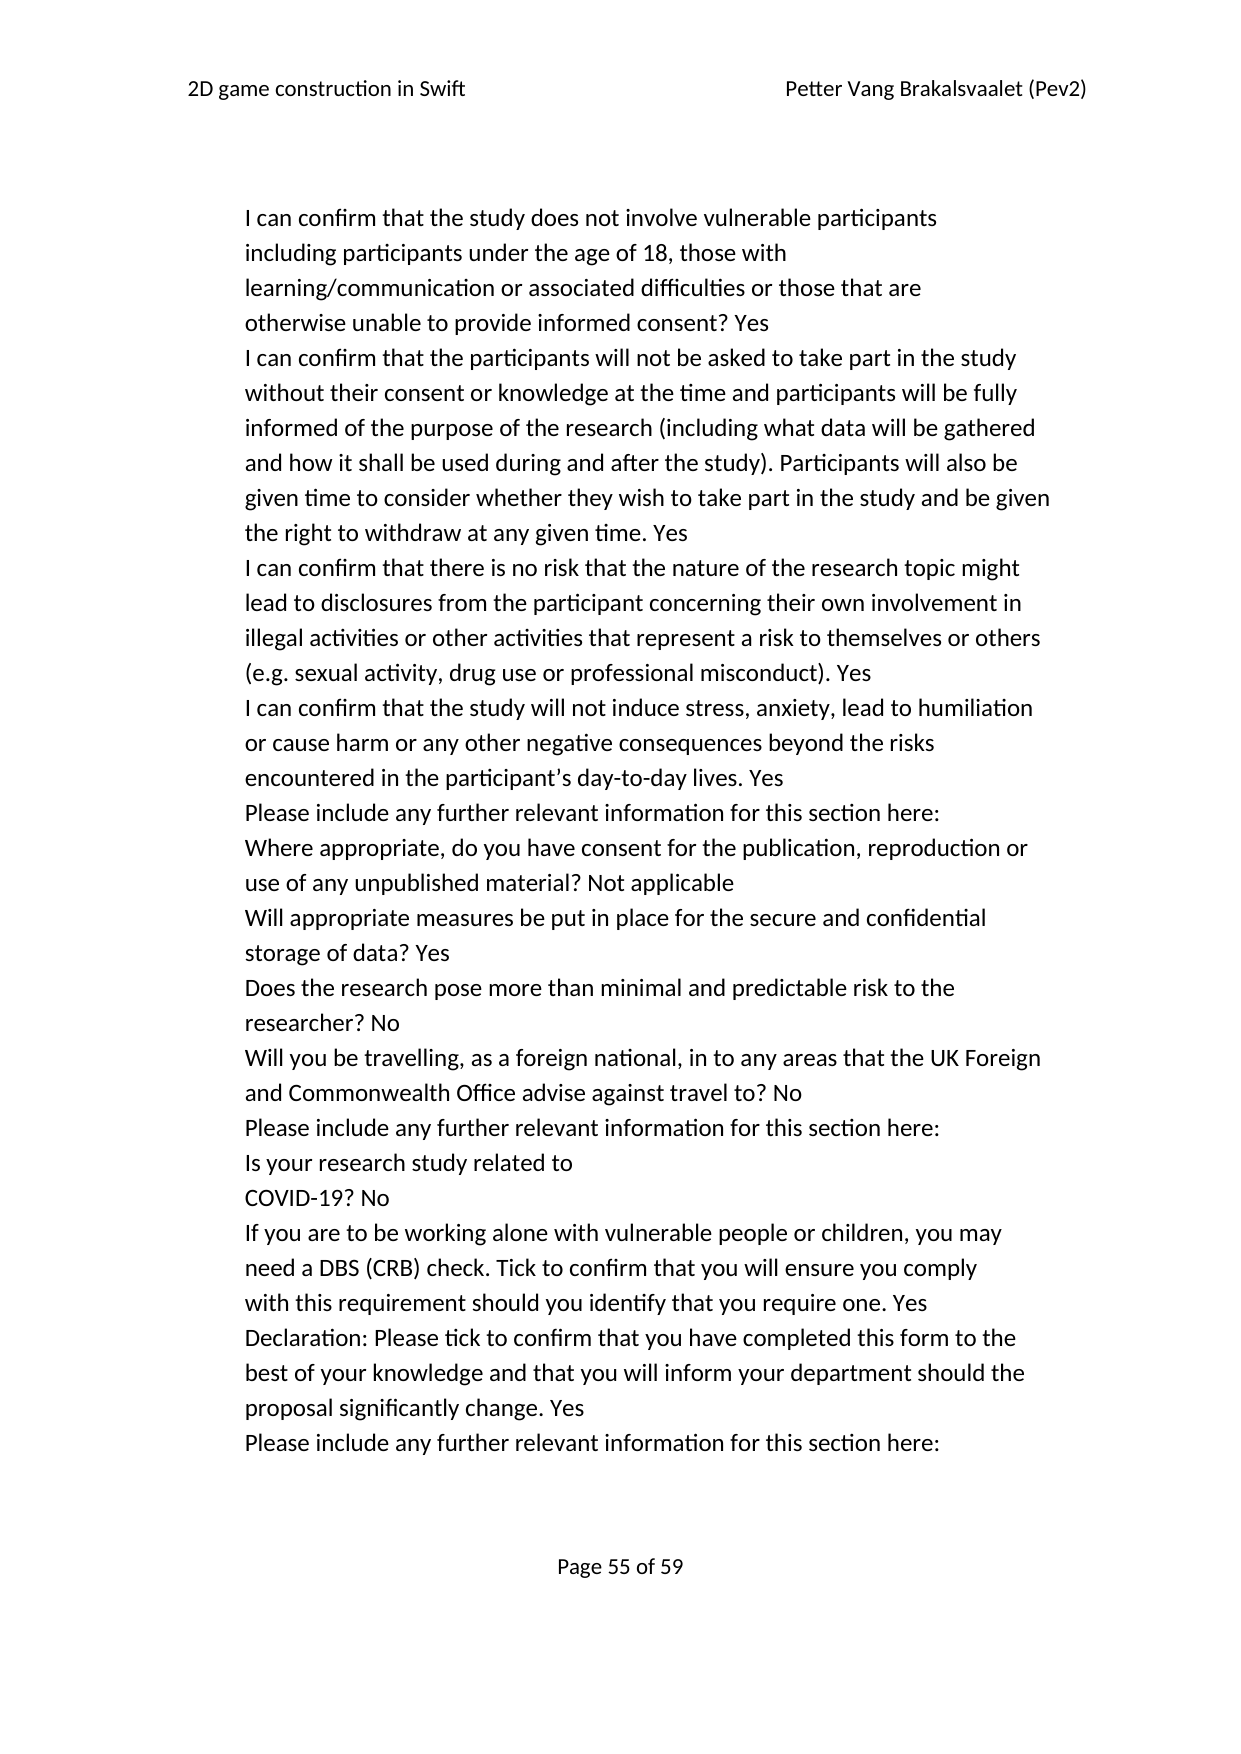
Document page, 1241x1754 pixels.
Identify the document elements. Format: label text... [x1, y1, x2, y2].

text Is your research study related to COVID-19? No [244, 1147, 601, 1212]
text If you are to be working alone with vulnerable people or children, you may need a DBS (CRB) check. Tick to confirm that you will ensure you comply with this requirement should you identify that you require one. Yes [244, 1217, 1020, 1317]
text Will you be travelling, as a foreign national, in to any areas that the UK Foreign and Commonwealth Office advise against travel to? No [244, 1042, 1052, 1107]
text Does the research pose more than minimal and predictable risk to the researcher? No [244, 972, 1052, 1037]
text Please include any further relevant information for this section here: [244, 1112, 1052, 1142]
text Where appropriate, do you have consent for the publication, reproduction or use of any unpublished material? Not applicable [244, 832, 1037, 897]
text Please include any further relevant information for this section here: [244, 797, 1052, 827]
text I can confirm that the study does not involve vulnerable participants including participants under the age of 18, those with learning/communication or associated difficulties or those that are otherwise unable to provide informed consent? Yes [244, 202, 1019, 337]
text Will appropriate measures be put in place for the secure and confidential storage of data? Yes [244, 902, 1042, 967]
text I can confirm that there is no risk that the nature of the research topic might lead to disclosures from the participant concerning their own involvement in illegal activities or other activities that represent a risk to themselves or others (e.g. sexual activity, drug use or professional misconduct). Yes [244, 552, 1052, 687]
text Please include any further relevant information for this section here: [244, 1427, 1052, 1457]
text I can confirm that the participants will not be asked to take part in the study without their consent or knowledge at the time and participants will be fully informed of the purpose of the research (including what data will be gathered and how it shall be used during and after the study). Participants will also be given time to consider whether they wish to take part in the study and be given the right to withdraw at any given time. Yes [244, 342, 1052, 547]
text Declaration: Please tick to confirm that you have completed this form to the best of your knowledge and that you will inform your department should the proposal significantly change. Yes [244, 1322, 1036, 1422]
text I can confirm that the study will not induce stress, anxiety, lead to humiliation or cause harm or any other negative consequences beyond the risks encountered in the participant’s day-to-day lives. Yes [244, 692, 1038, 792]
